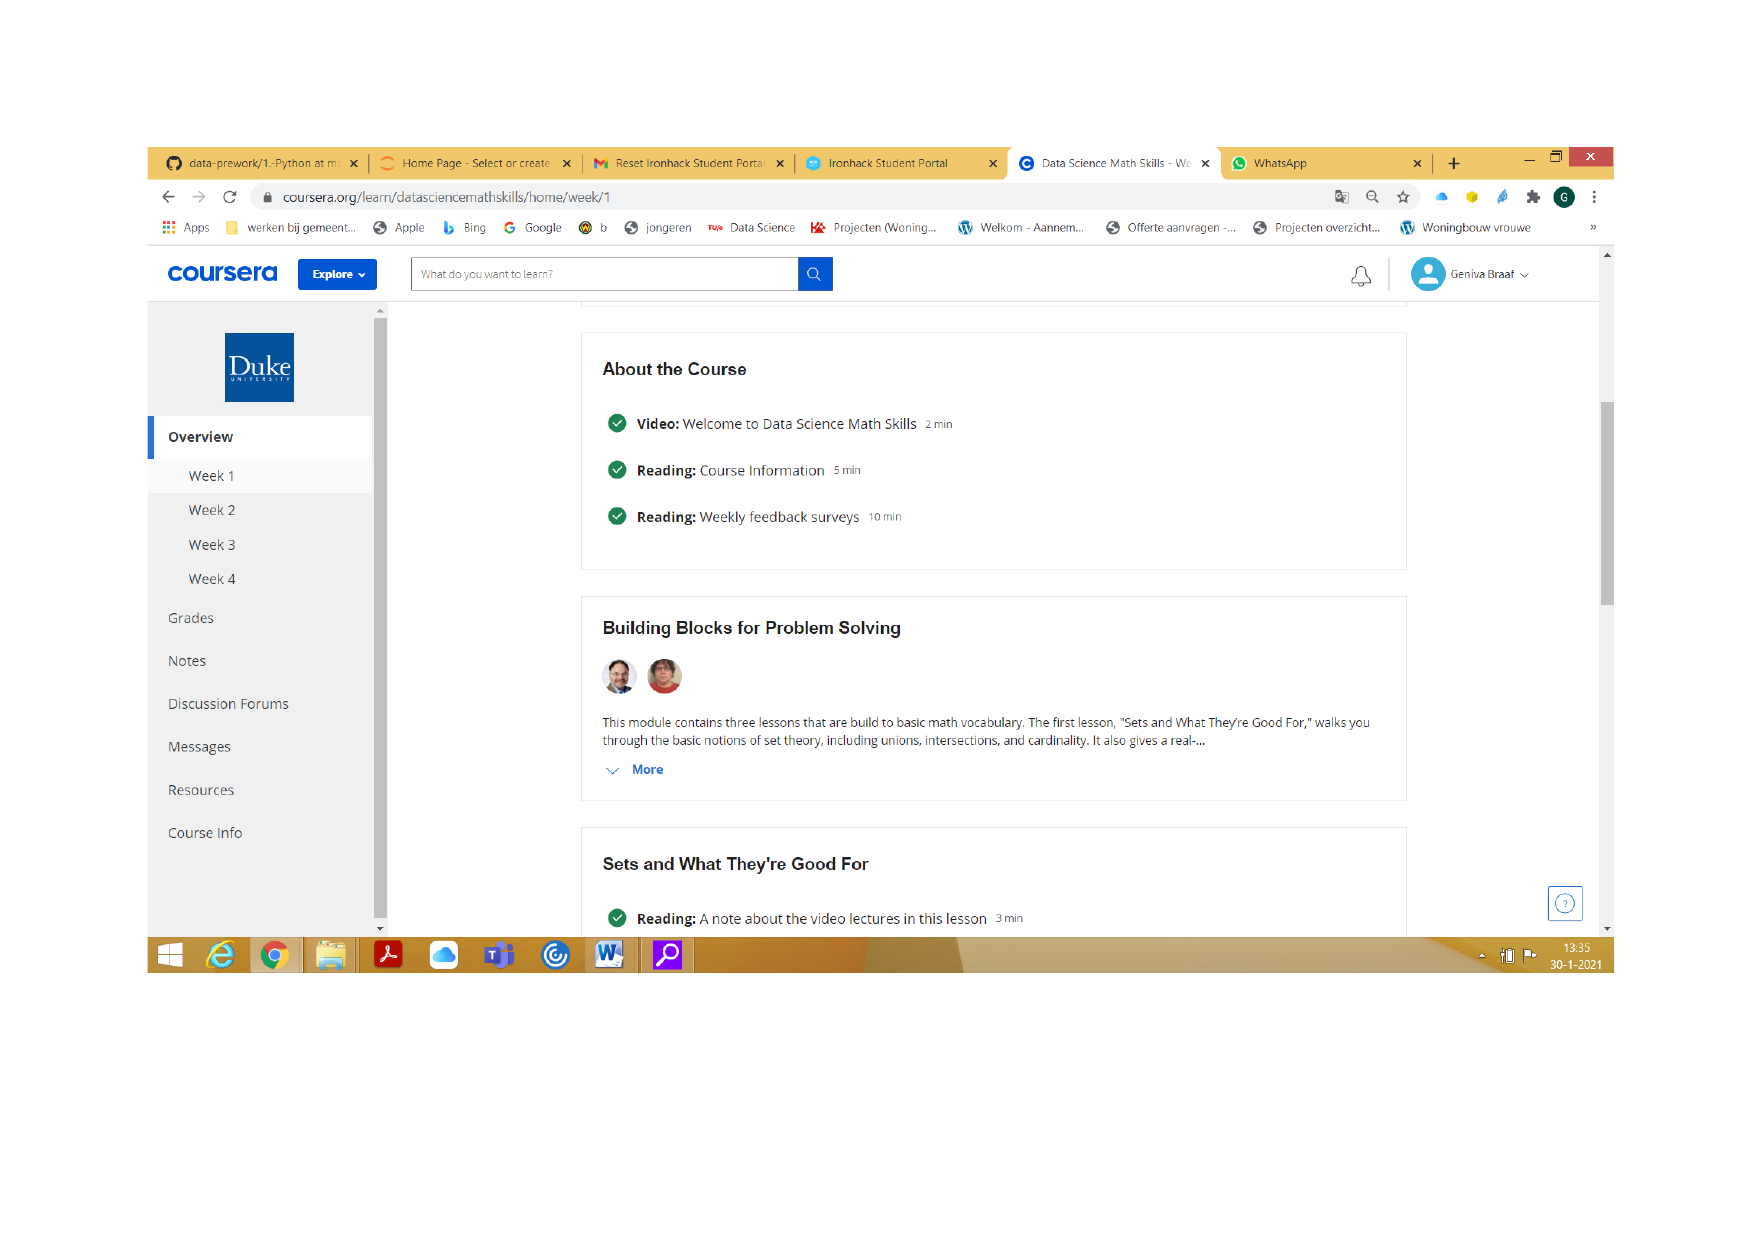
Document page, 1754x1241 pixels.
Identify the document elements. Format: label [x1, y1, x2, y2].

picture [147, 147, 1615, 973]
